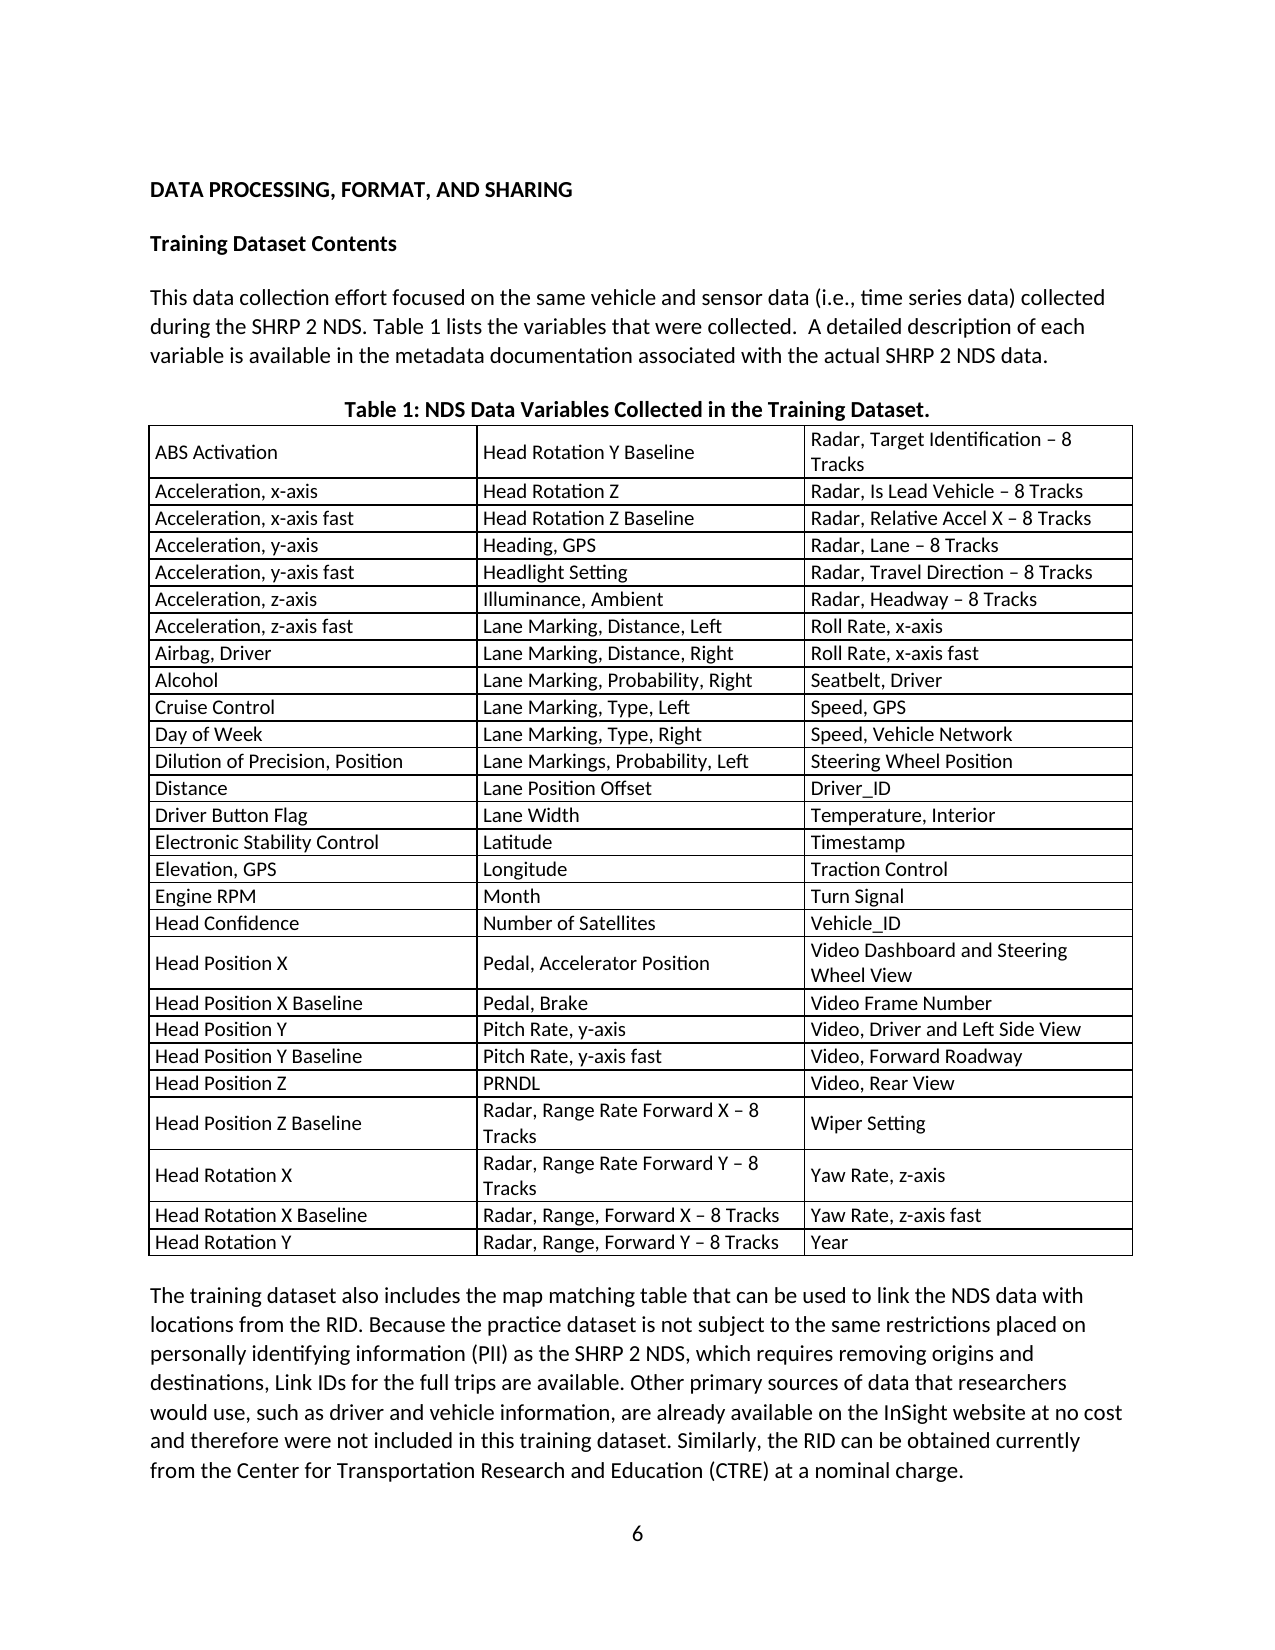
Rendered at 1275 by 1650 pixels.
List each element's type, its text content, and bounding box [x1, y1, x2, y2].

table_header Radar, Target Identification – 8 Tracks [805, 426, 1132, 477]
table_cell Engine RPM [150, 883, 476, 909]
table_cell Lane Markings, Probability, Left [478, 748, 804, 774]
table_cell Acceleration, x-axis [150, 479, 476, 504]
text This data collection effort focused on the same vehicle and sensor data (i.e., time series data) collected during the SHRP 2 NDS. Table 1 lists the variables that were collected. A detailed description of each variable is available in the metadata documentation associated with the actual SHRP 2 NDS data. [150, 283, 1125, 369]
table_cell Distance [150, 776, 476, 801]
table_header Head Rotation Y Baseline [478, 426, 804, 477]
table_cell Vehicle_ID [805, 910, 1132, 936]
table_cell Radar, Headway – 8 Tracks [805, 587, 1132, 612]
table_cell Head Rotation Z [478, 479, 804, 504]
table_cell Lane Marking, Distance, Right [478, 641, 804, 666]
table_cell Radar, Relative Accel X – 8 Tracks [805, 506, 1132, 531]
text Table 1: NDS Data Variables Collected in the Training Dataset. [150, 396, 1125, 424]
table_cell Radar, Lane – 8 Tracks [805, 533, 1132, 558]
table_cell Head Position X [150, 937, 476, 988]
table_cell Electronic Stability Control [150, 830, 476, 855]
table_cell Head Confidence [150, 910, 476, 936]
table_cell Traction Control [805, 856, 1132, 882]
table_cell Lane Marking, Type, Left [478, 695, 804, 720]
subtitle Training Dataset Contents [150, 229, 1125, 257]
table_cell Day of Week [150, 722, 476, 747]
table_cell Head Rotation Y [150, 1230, 476, 1255]
table_cell Head Rotation Z Baseline [478, 506, 804, 531]
table_cell Roll Rate, x-axis [805, 614, 1132, 639]
table_cell Airbag, Driver [150, 641, 476, 666]
table_cell Pitch Rate, y-axis [478, 1017, 804, 1042]
table_cell Yaw Rate, z-axis [805, 1150, 1132, 1201]
table_cell Turn Signal [805, 883, 1132, 909]
table_cell Alcohol [150, 668, 476, 693]
table_cell Driver Button Flag [150, 802, 476, 828]
table_cell Yaw Rate, z-axis fast [805, 1202, 1132, 1228]
table_cell Head Position Y Baseline [150, 1044, 476, 1069]
table_cell Video, Forward Roadway [805, 1044, 1132, 1069]
table_cell Acceleration, z-axis [150, 587, 476, 612]
table_cell Heading, GPS [478, 533, 804, 558]
table_cell Head Position Z [150, 1071, 476, 1096]
table_cell Video, Rear View [805, 1071, 1132, 1096]
table_cell Driver_ID [805, 776, 1132, 801]
table_cell Illuminance, Ambient [478, 587, 804, 612]
table_cell Number of Satellites [478, 910, 804, 936]
table_cell Headlight Setting [478, 560, 804, 585]
table_cell Steering Wheel Position [805, 748, 1132, 774]
table_cell Wiper Setting [805, 1098, 1132, 1148]
table_cell Longitude [478, 856, 804, 882]
table_cell Lane Marking, Probability, Right [478, 668, 804, 693]
table_cell Acceleration, y-axis [150, 533, 476, 558]
table_cell Acceleration, y-axis fast [150, 560, 476, 585]
table_cell Speed, Vehicle Network [805, 722, 1132, 747]
table_cell Head Position Z Baseline [150, 1098, 476, 1148]
table_cell Year [805, 1230, 1132, 1255]
table_cell Month [478, 883, 804, 909]
table_cell Speed, GPS [805, 695, 1132, 720]
table_cell Lane Width [478, 802, 804, 828]
table_cell Pitch Rate, y-axis fast [478, 1044, 804, 1069]
table_cell Radar, Range Rate Forward X – 8 Tracks [478, 1098, 804, 1148]
table_cell Latitude [478, 830, 804, 855]
table_cell Temperature, Interior [805, 802, 1132, 828]
table_cell Head Position Y [150, 1017, 476, 1042]
table_cell Acceleration, z-axis fast [150, 614, 476, 639]
table_cell Pedal, Accelerator Position [478, 937, 804, 988]
table_cell Lane Marking, Distance, Left [478, 614, 804, 639]
table_cell Cruise Control [150, 695, 476, 720]
table_cell Seatbelt, Driver [805, 668, 1132, 693]
table_cell Acceleration, x-axis fast [150, 506, 476, 531]
table_cell Pedal, Brake [478, 990, 804, 1015]
table_cell Head Position X Baseline [150, 990, 476, 1015]
table_cell Timestamp [805, 830, 1132, 855]
table_cell Roll Rate, x-axis fast [805, 641, 1132, 666]
table_cell Radar, Range, Forward Y – 8 Tracks [478, 1230, 804, 1255]
table_cell Head Rotation X [150, 1150, 476, 1201]
table_cell Radar, Travel Direction – 8 Tracks [805, 560, 1132, 585]
table_cell Radar, Is Lead Vehicle – 8 Tracks [805, 479, 1132, 504]
table_cell Head Rotation X Baseline [150, 1202, 476, 1228]
table_cell Elevation, GPS [150, 856, 476, 882]
table_cell Dilution of Precision, Position [150, 748, 476, 774]
table_cell Video Frame Number [805, 990, 1132, 1015]
text The training dataset also includes the map matching table that can be used to link the NDS data with locations from the RID. Because the practice dataset is not subject to the same restrictions placed on personally identifying information (PII) as the SHRP 2 NDS, which requires removing origins and destinations, Link IDs for the full trips are available. Other primary sources of data that researchers would use, such as driver and vehicle information, are already available on the InSight website at no cost and therefore were not included in this training dataset. Similarly, the RID can be obtained currently from the Center for Transportation Research and Education (CTRE) at a nominal charge. [150, 1281, 1125, 1484]
table_cell PRNDL [478, 1071, 804, 1096]
table_cell Video Dashboard and Steering Wheel View [805, 937, 1132, 988]
table_cell Video, Driver and Left Side View [805, 1017, 1132, 1042]
table_cell Lane Marking, Type, Right [478, 722, 804, 747]
table_cell Radar, Range Rate Forward Y – 8 Tracks [478, 1150, 804, 1201]
table_header ABS Activation [150, 426, 476, 477]
table_cell Radar, Range, Forward X – 8 Tracks [478, 1202, 804, 1228]
subtitle DATA PROCESSING, FORMAT, AND SHARING [150, 175, 1125, 203]
table_cell Lane Position Offset [478, 776, 804, 801]
